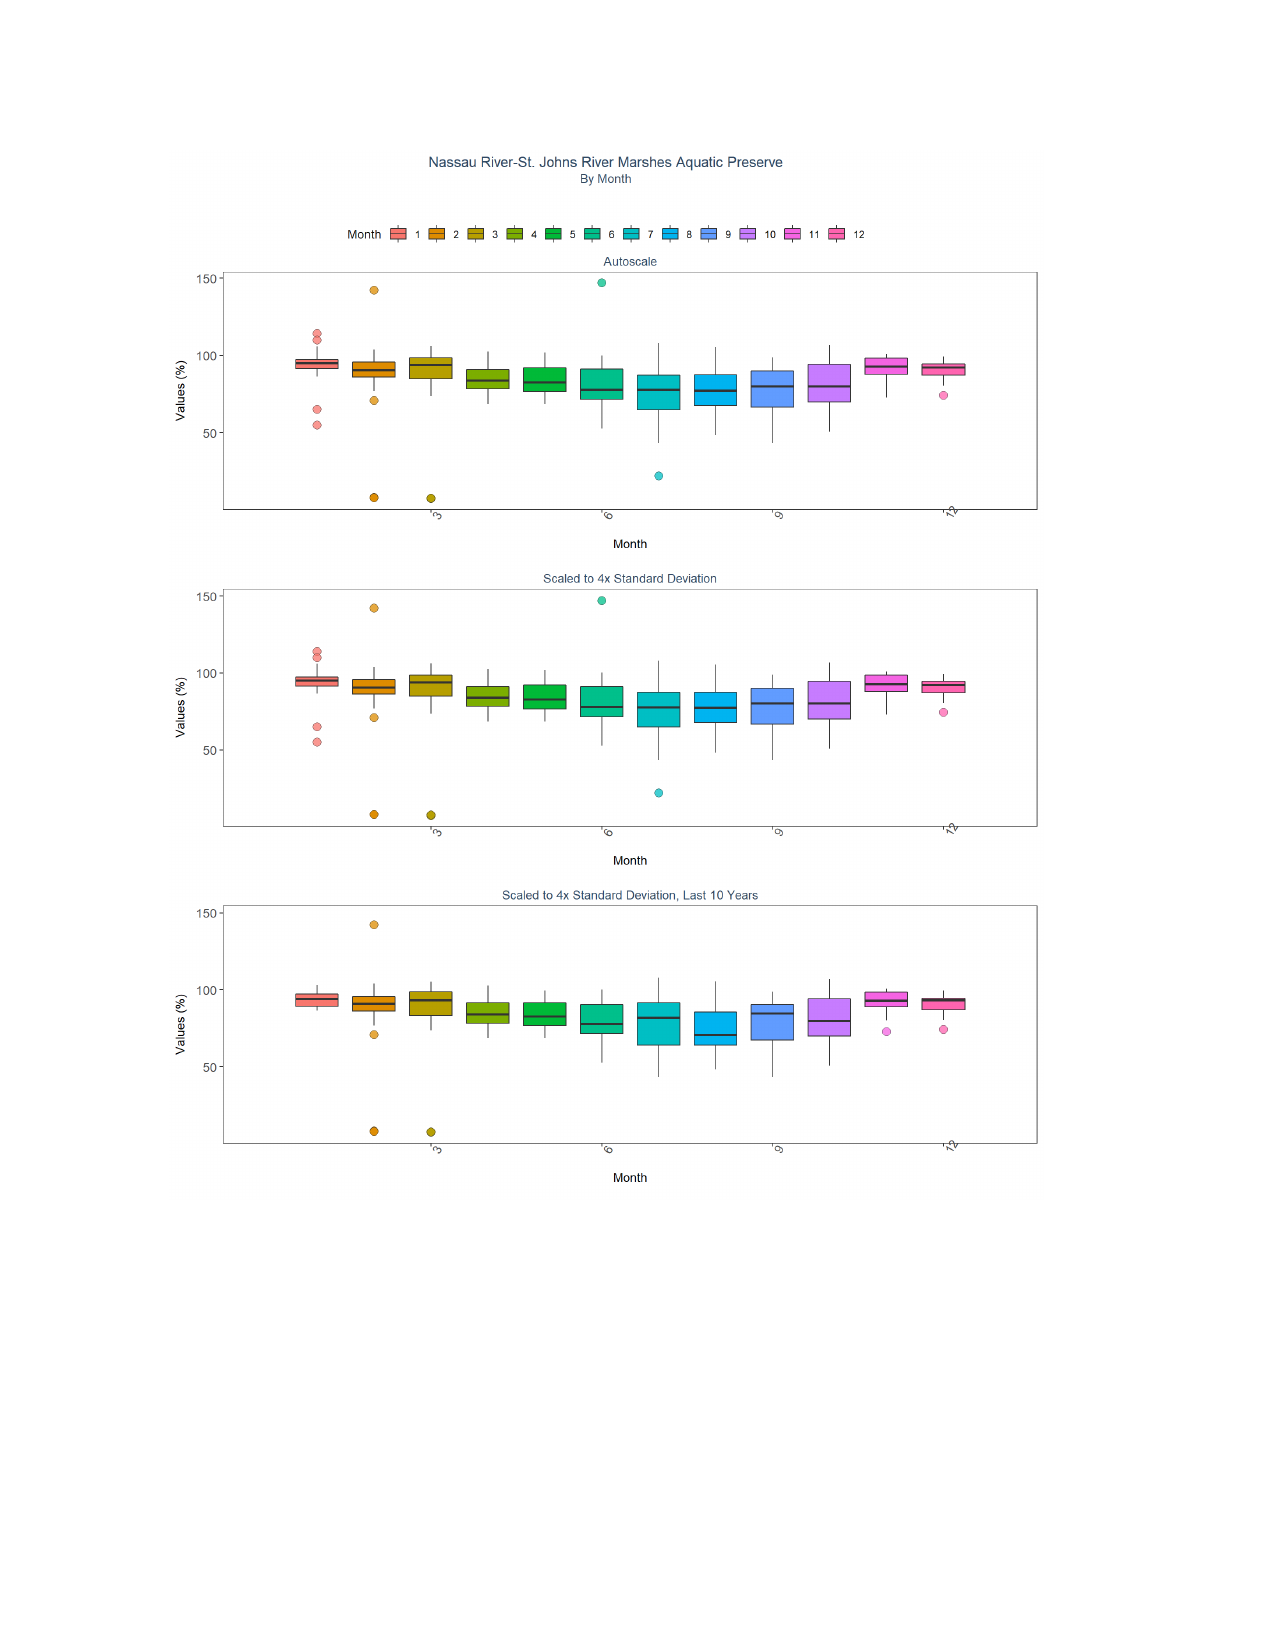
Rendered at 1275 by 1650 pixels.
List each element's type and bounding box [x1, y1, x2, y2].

picture [168, 150, 1044, 1200]
